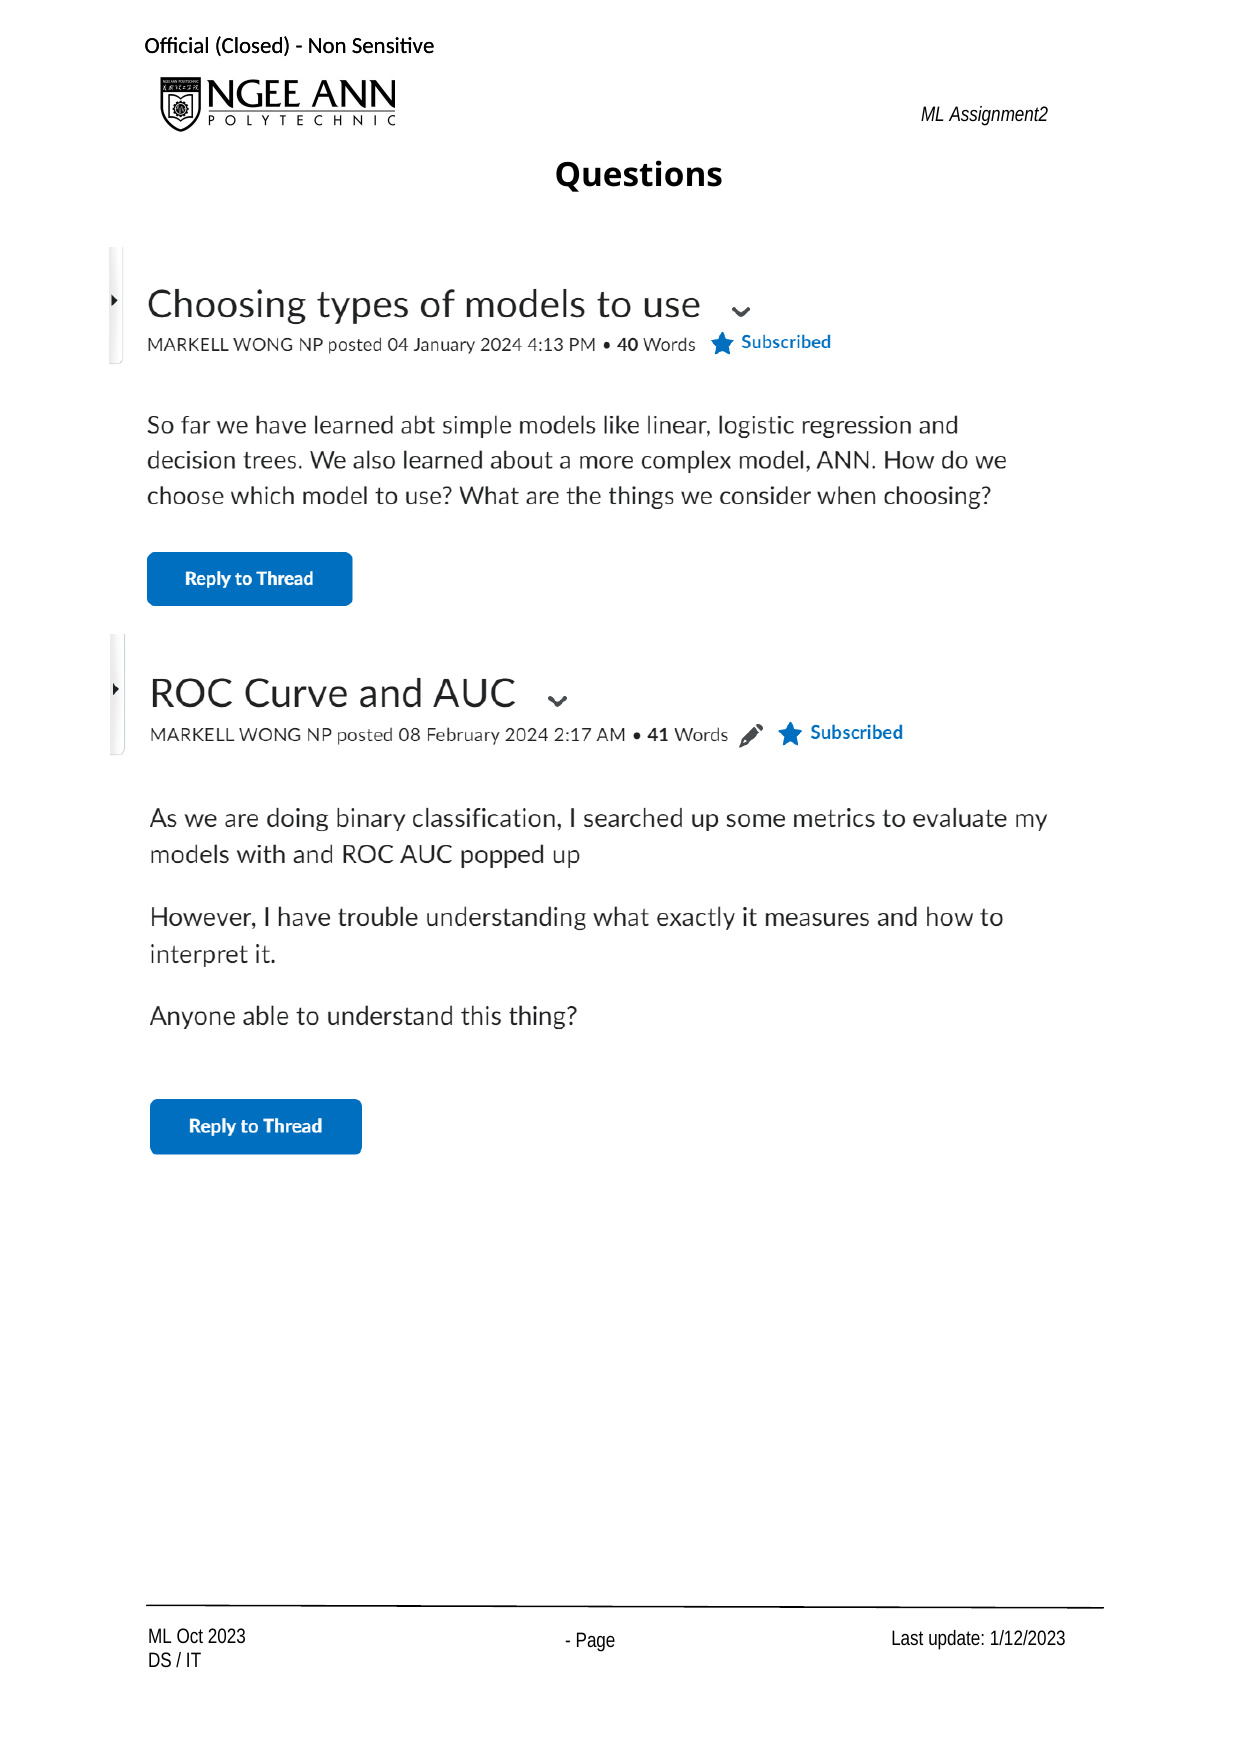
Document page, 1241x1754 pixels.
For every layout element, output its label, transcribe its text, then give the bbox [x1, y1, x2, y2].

subtitle Questions [232, 151, 1045, 196]
picture [100, 634, 1114, 1170]
picture [160, 77, 395, 132]
picture [100, 247, 1114, 632]
